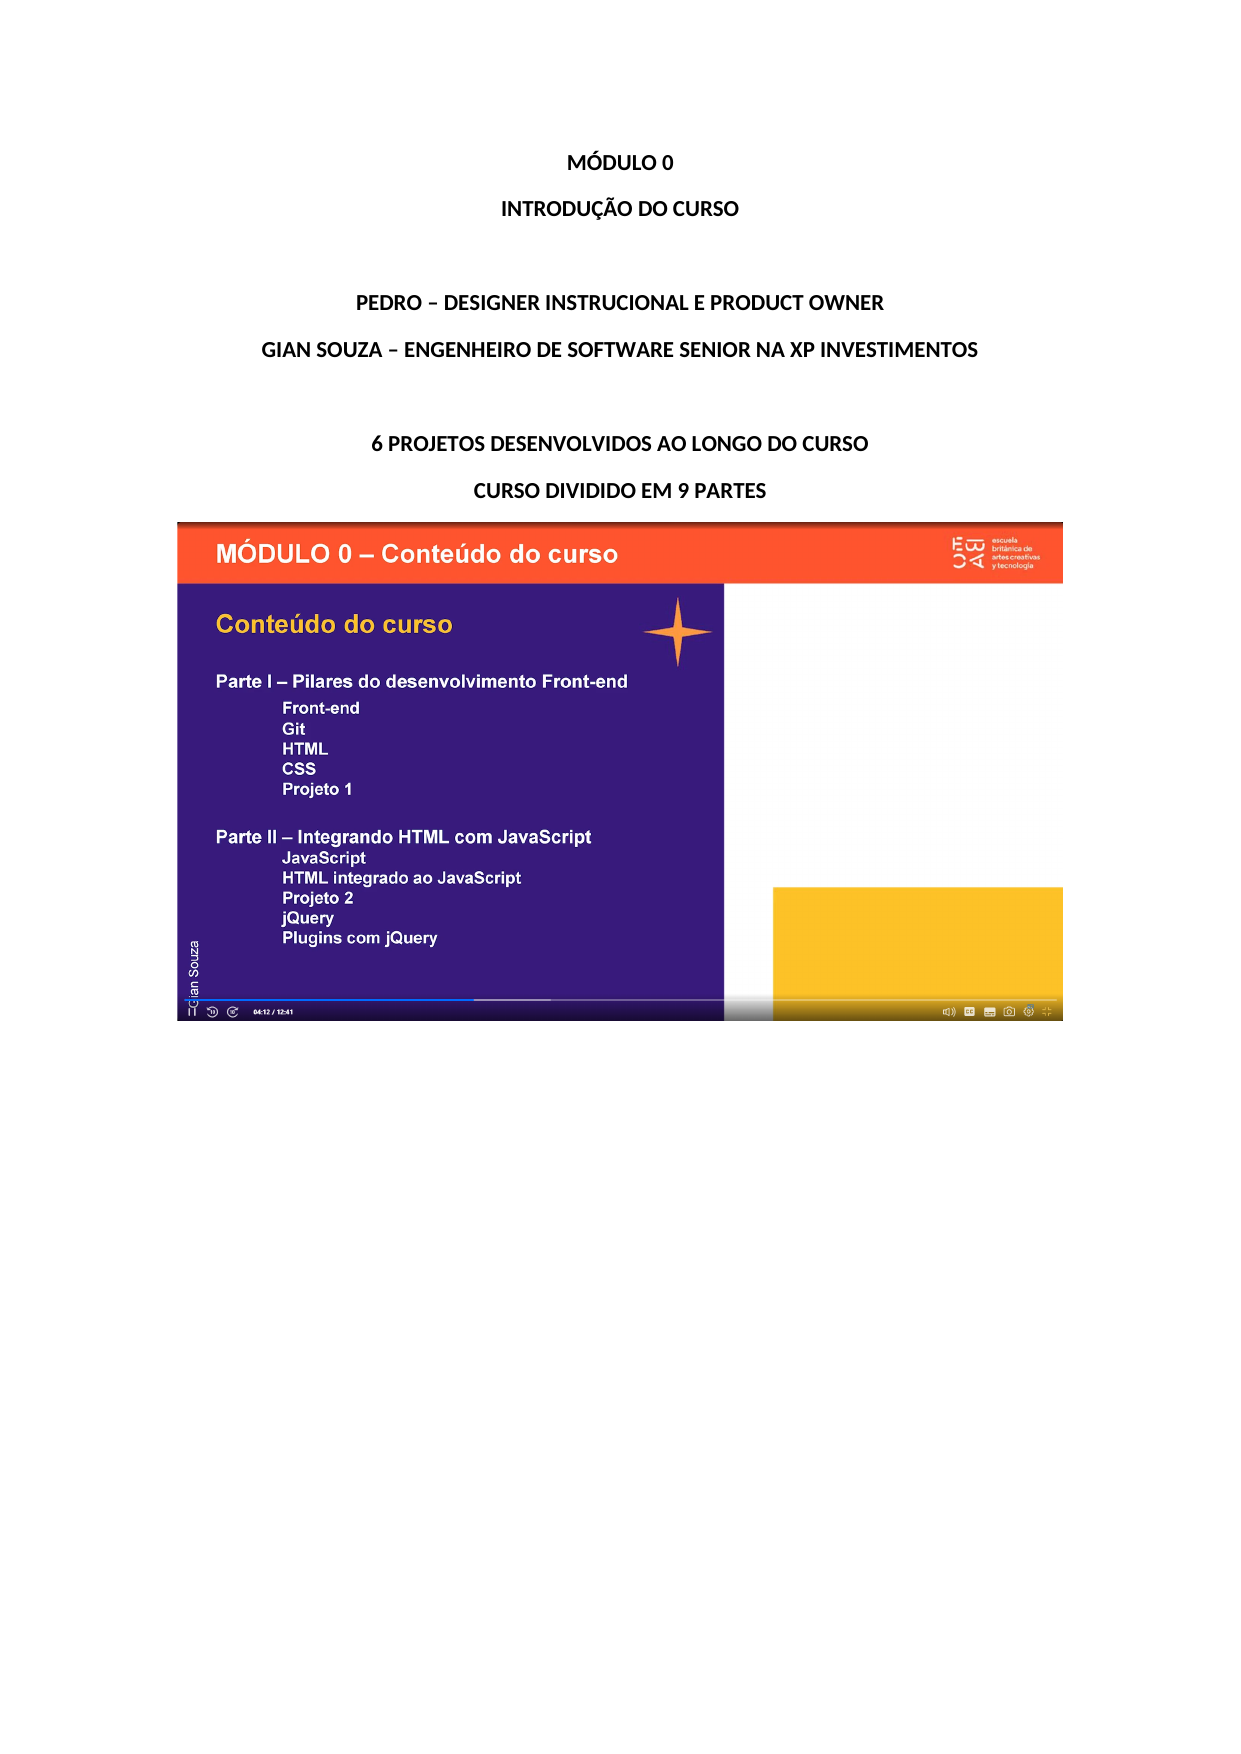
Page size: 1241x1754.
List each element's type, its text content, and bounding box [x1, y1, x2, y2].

picture [177, 522, 1063, 1021]
text MÓDULO 0 [177, 148, 1063, 176]
text GIAN SOUZA – ENGENHEIRO DE SOFTWARE SENIOR NA XP INVESTIMENTOS [177, 335, 1063, 363]
text 6 PROJETOS DESENVOLVIDOS AO LONGO DO CURSO [177, 429, 1063, 457]
text PEDRO – DESIGNER INSTRUCIONAL E PRODUCT OWNER [177, 288, 1063, 316]
text CURSO DIVIDIDO EM 9 PARTES [177, 476, 1063, 504]
text INTRODUÇÃO DO CURSO [177, 194, 1063, 222]
